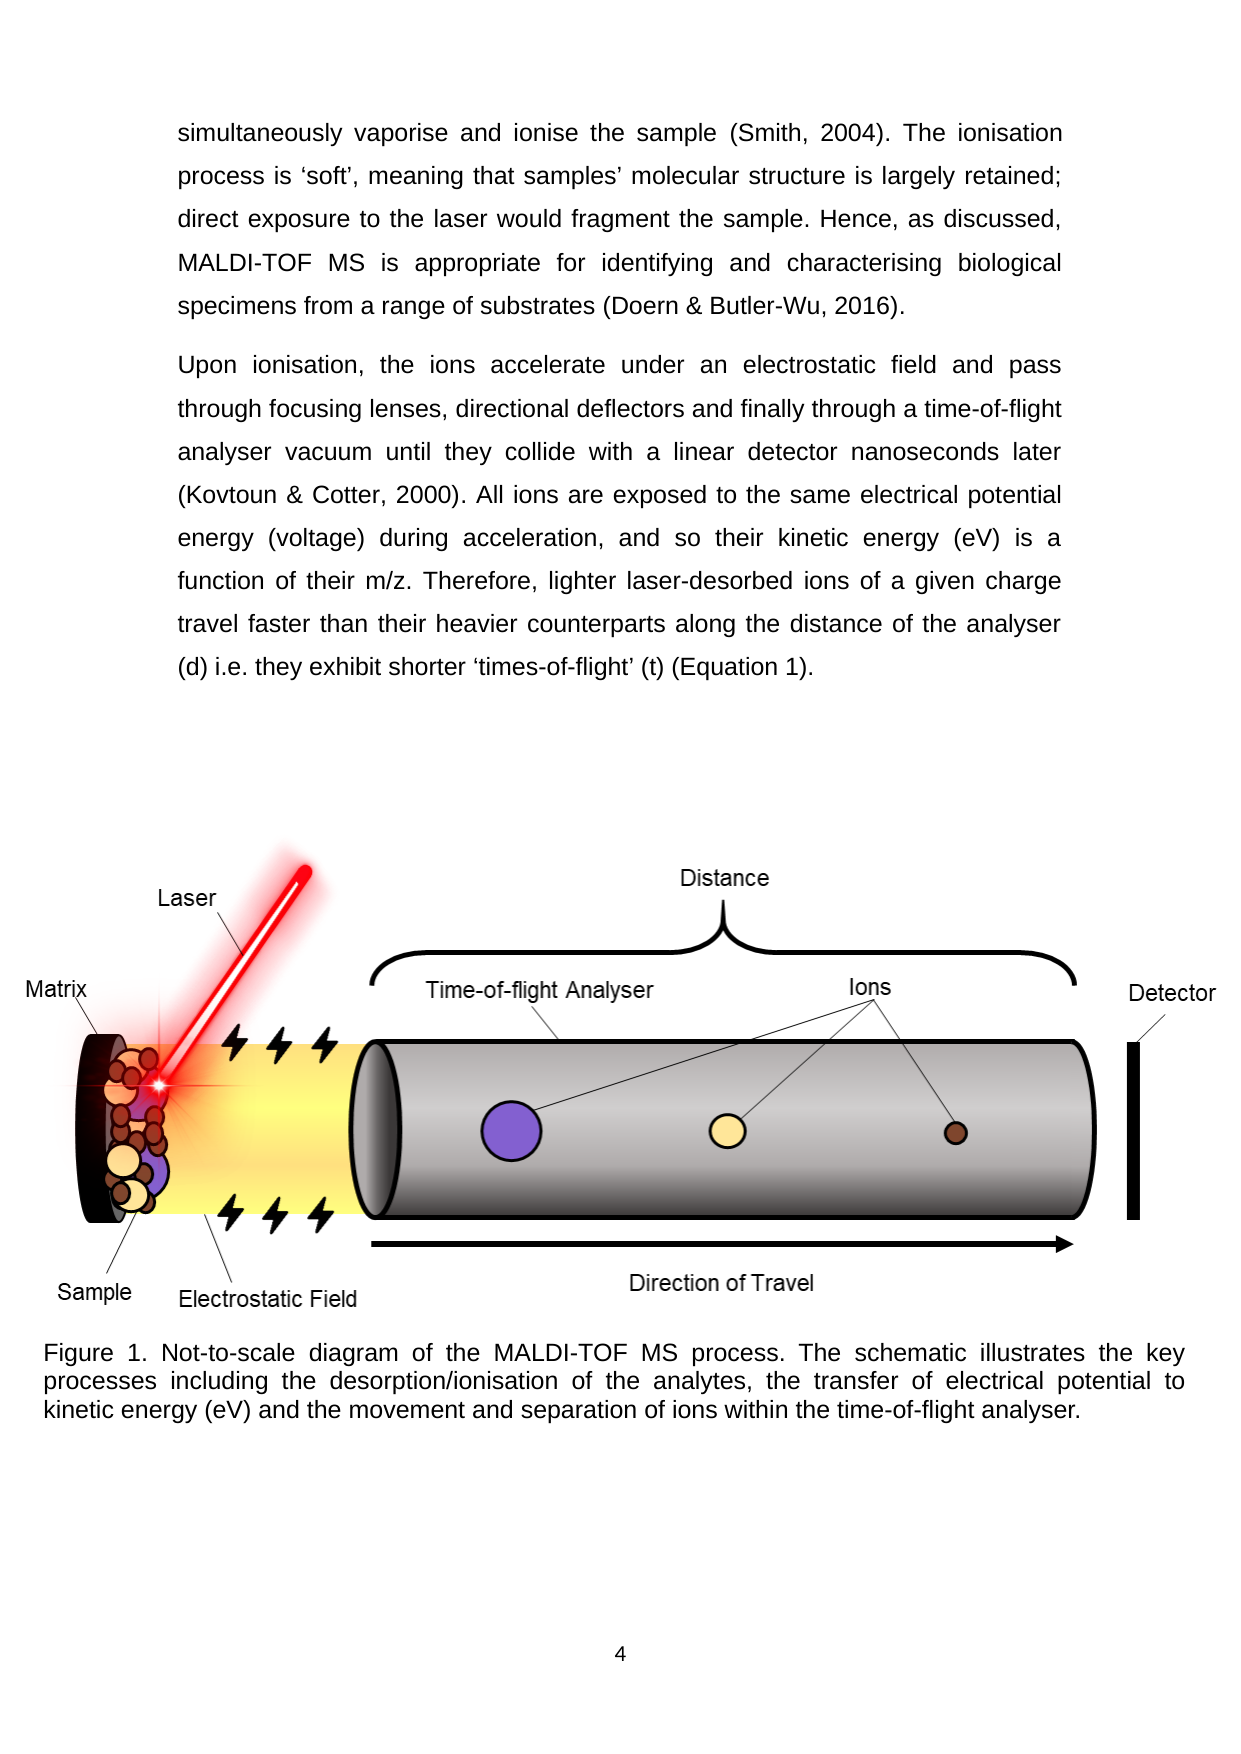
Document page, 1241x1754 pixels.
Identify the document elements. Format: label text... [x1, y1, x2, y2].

text Upon ionisation, the ions accelerate under an electrostatic field and pass through focusing lenses, directional deflectors and finally through a time-of-flight analyser vacuum until they collide with a linear detector nanoseconds later (Kovtoun & Cotter, 2000). All ions are exposed to the same electrical potential energy (voltage) during acceleration, and so their kinetic energy (eV) is a function of their m/z. Therefore, lighter laser-desorbed ions of a given charge travel faster than their heavier counterparts along the distance of the analyser (d) i.e. they exhibit shorter ‘times-of-flight’ (t) (Equation 1). [177, 350, 1063, 681]
picture [10, 816, 1231, 1327]
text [177, 118, 1063, 319]
